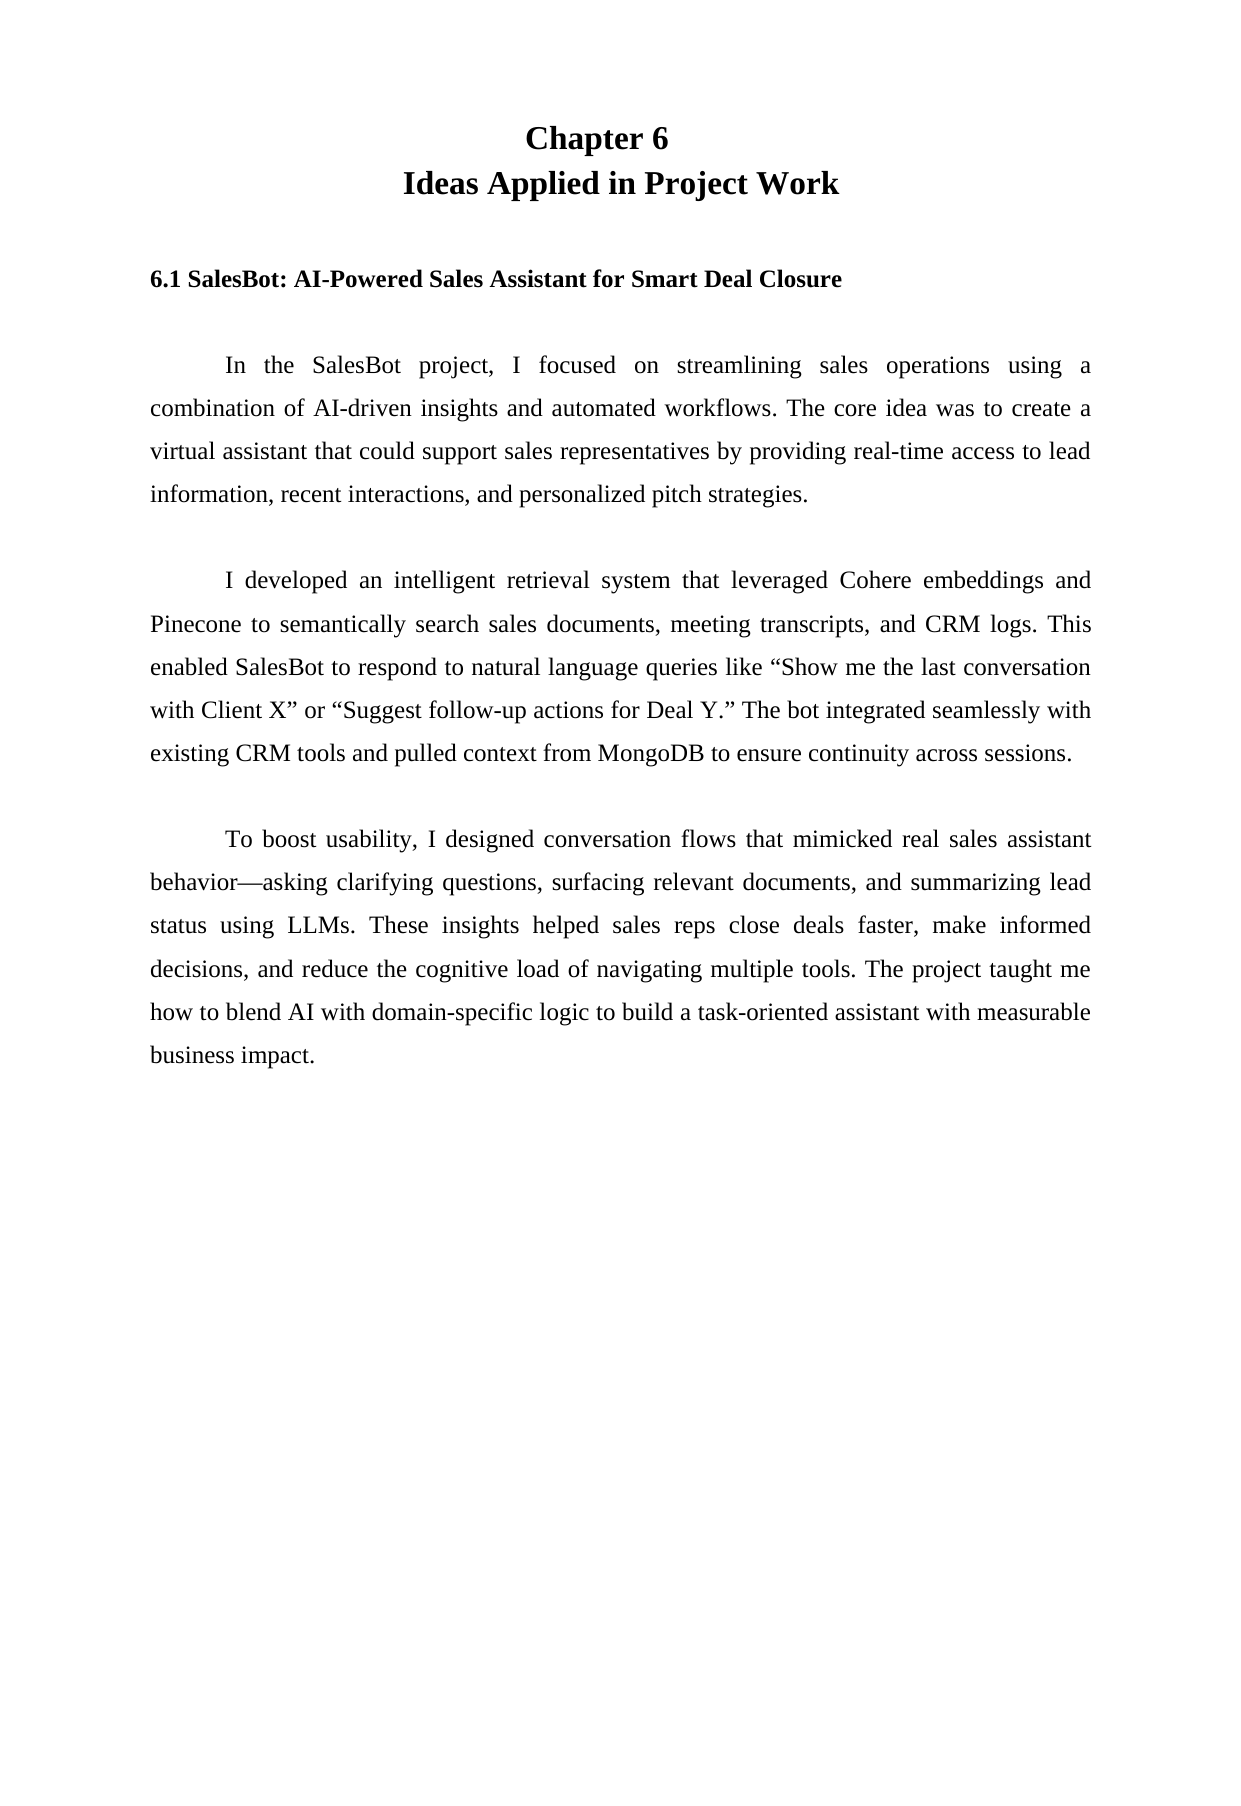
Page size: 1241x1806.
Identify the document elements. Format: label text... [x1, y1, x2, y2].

text Chapter 6 [450, 118, 1154, 156]
text 6.1 SalesBot: AI-Powered Sales Assistant for Smart Deal Closure [150, 264, 1092, 292]
text Ideas Applied in Project Work [150, 163, 1092, 201]
text I developed an intelligent retrieval system that leveraged Cohere embeddings and Pinecone to semantically search sales documents, meeting transcripts, and CRM logs. This enabled SalesBot to respond to natural language queries like “Show me the last conversation with Client X” or “Suggest follow-up actions for Deal Y.” The bot integrated seamlessly with existing CRM tools and pulled context from MongoDB to ensure continuity across sessions. [150, 566, 1092, 767]
text To boost usability, I designed conversation flows that mimicked real sales assistant behavior—asking clarifying questions, surfacing relevant documents, and summarizing lead status using LLMs. These insights helped sales reps close deals faster, make informed decisions, and reduce the cognitive load of navigating multiple tools. The project taught me how to blend AI with domain-specific logic to build a task-oriented assistant with measurable business impact. [150, 824, 1092, 1069]
text In the SalesBot project, I focused on streamlining sales operations using a combination of AI-driven insights and automated workflows. The core idea was to create a virtual assistant that could support sales representatives by providing real-time access to lead information, recent interactions, and personalized pitch strategies. [150, 350, 1092, 508]
